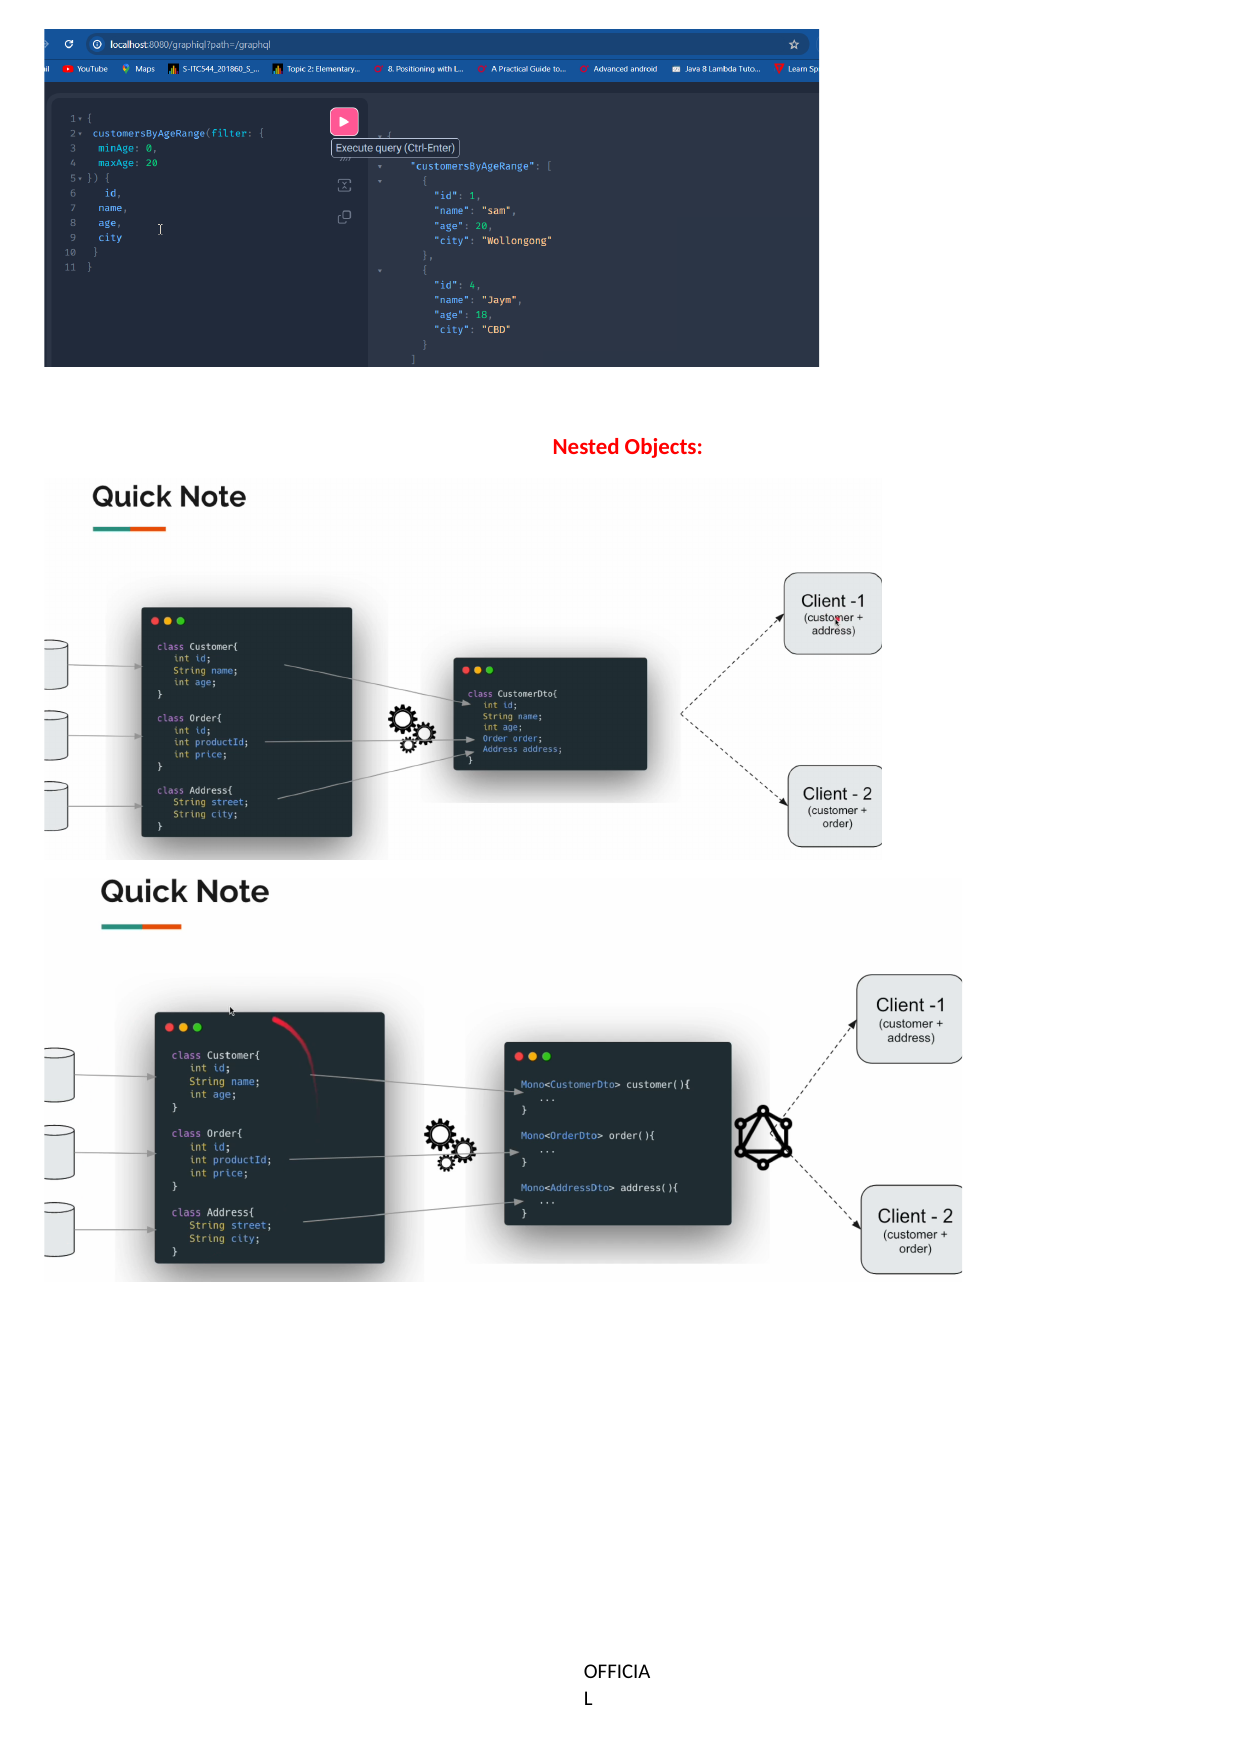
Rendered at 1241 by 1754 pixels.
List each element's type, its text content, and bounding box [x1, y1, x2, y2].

text Nested Objects: [44, 432, 1211, 460]
picture [44, 478, 882, 860]
picture [44, 878, 963, 1282]
picture [44, 29, 820, 367]
